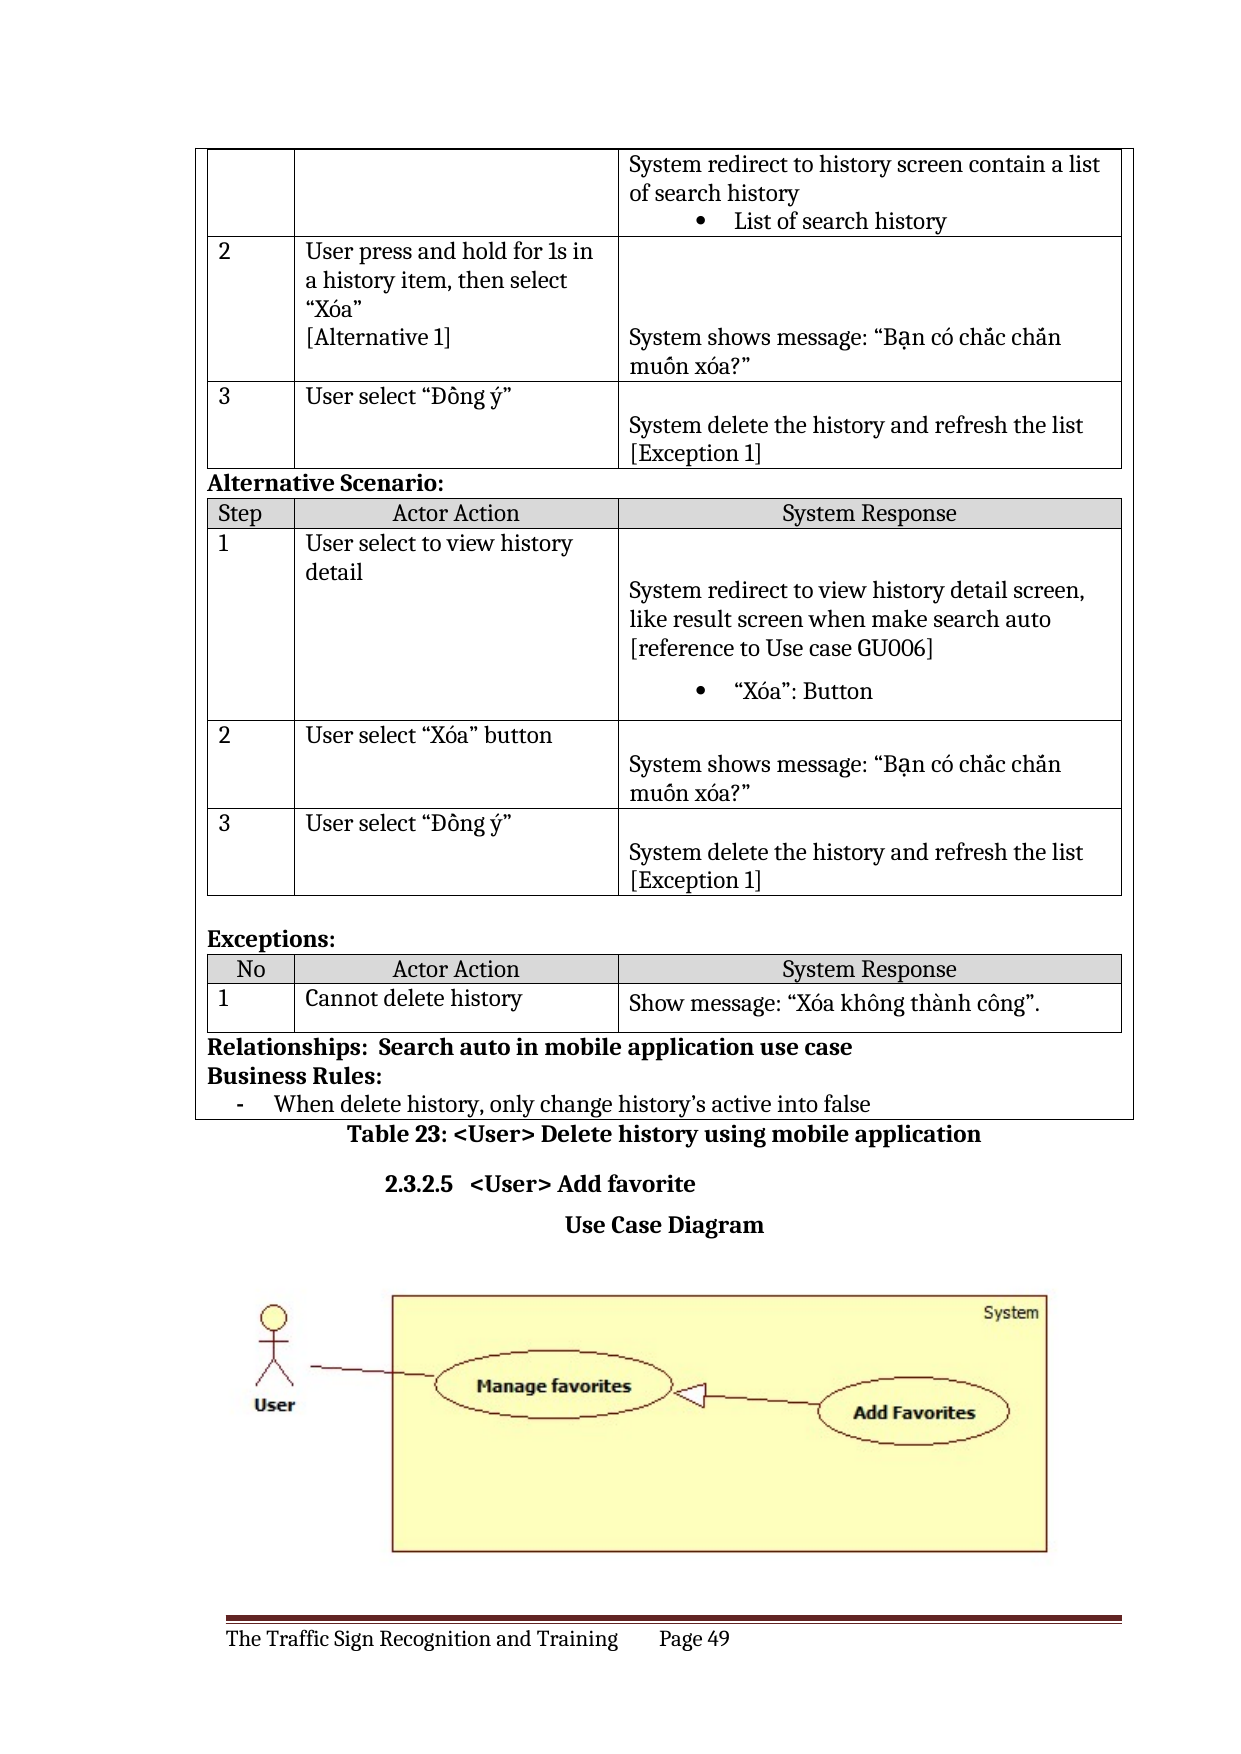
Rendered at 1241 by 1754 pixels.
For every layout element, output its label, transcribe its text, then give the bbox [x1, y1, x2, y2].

text Table 23: <User> Delete history using mobile application [207, 1120, 1122, 1149]
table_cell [196, 149, 1133, 1119]
subtitle <User> Add favorite [385, 1170, 1122, 1198]
picture [206, 1265, 1079, 1584]
subtitle Use Case Diagram [207, 1211, 1122, 1240]
